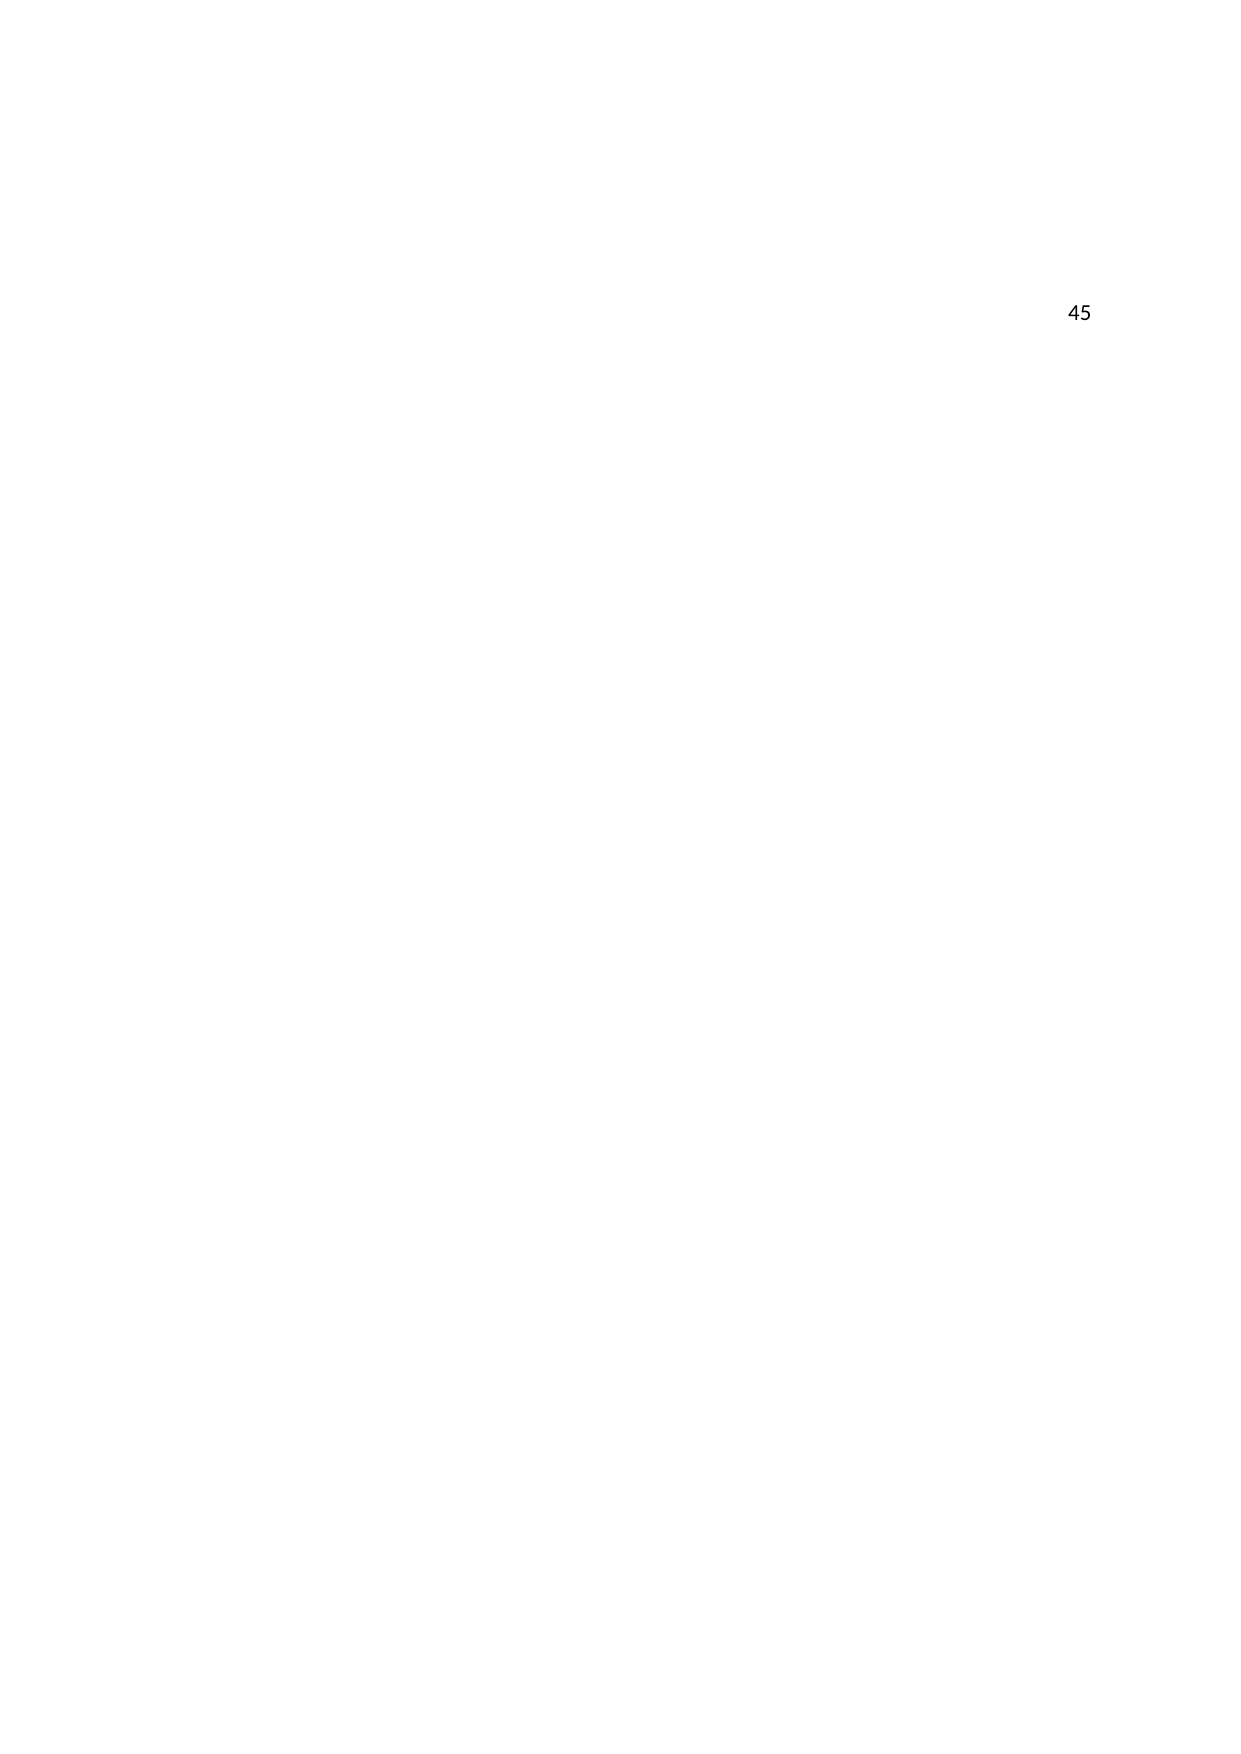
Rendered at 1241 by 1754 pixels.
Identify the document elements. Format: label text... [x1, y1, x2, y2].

text 45 [87, 298, 1091, 326]
